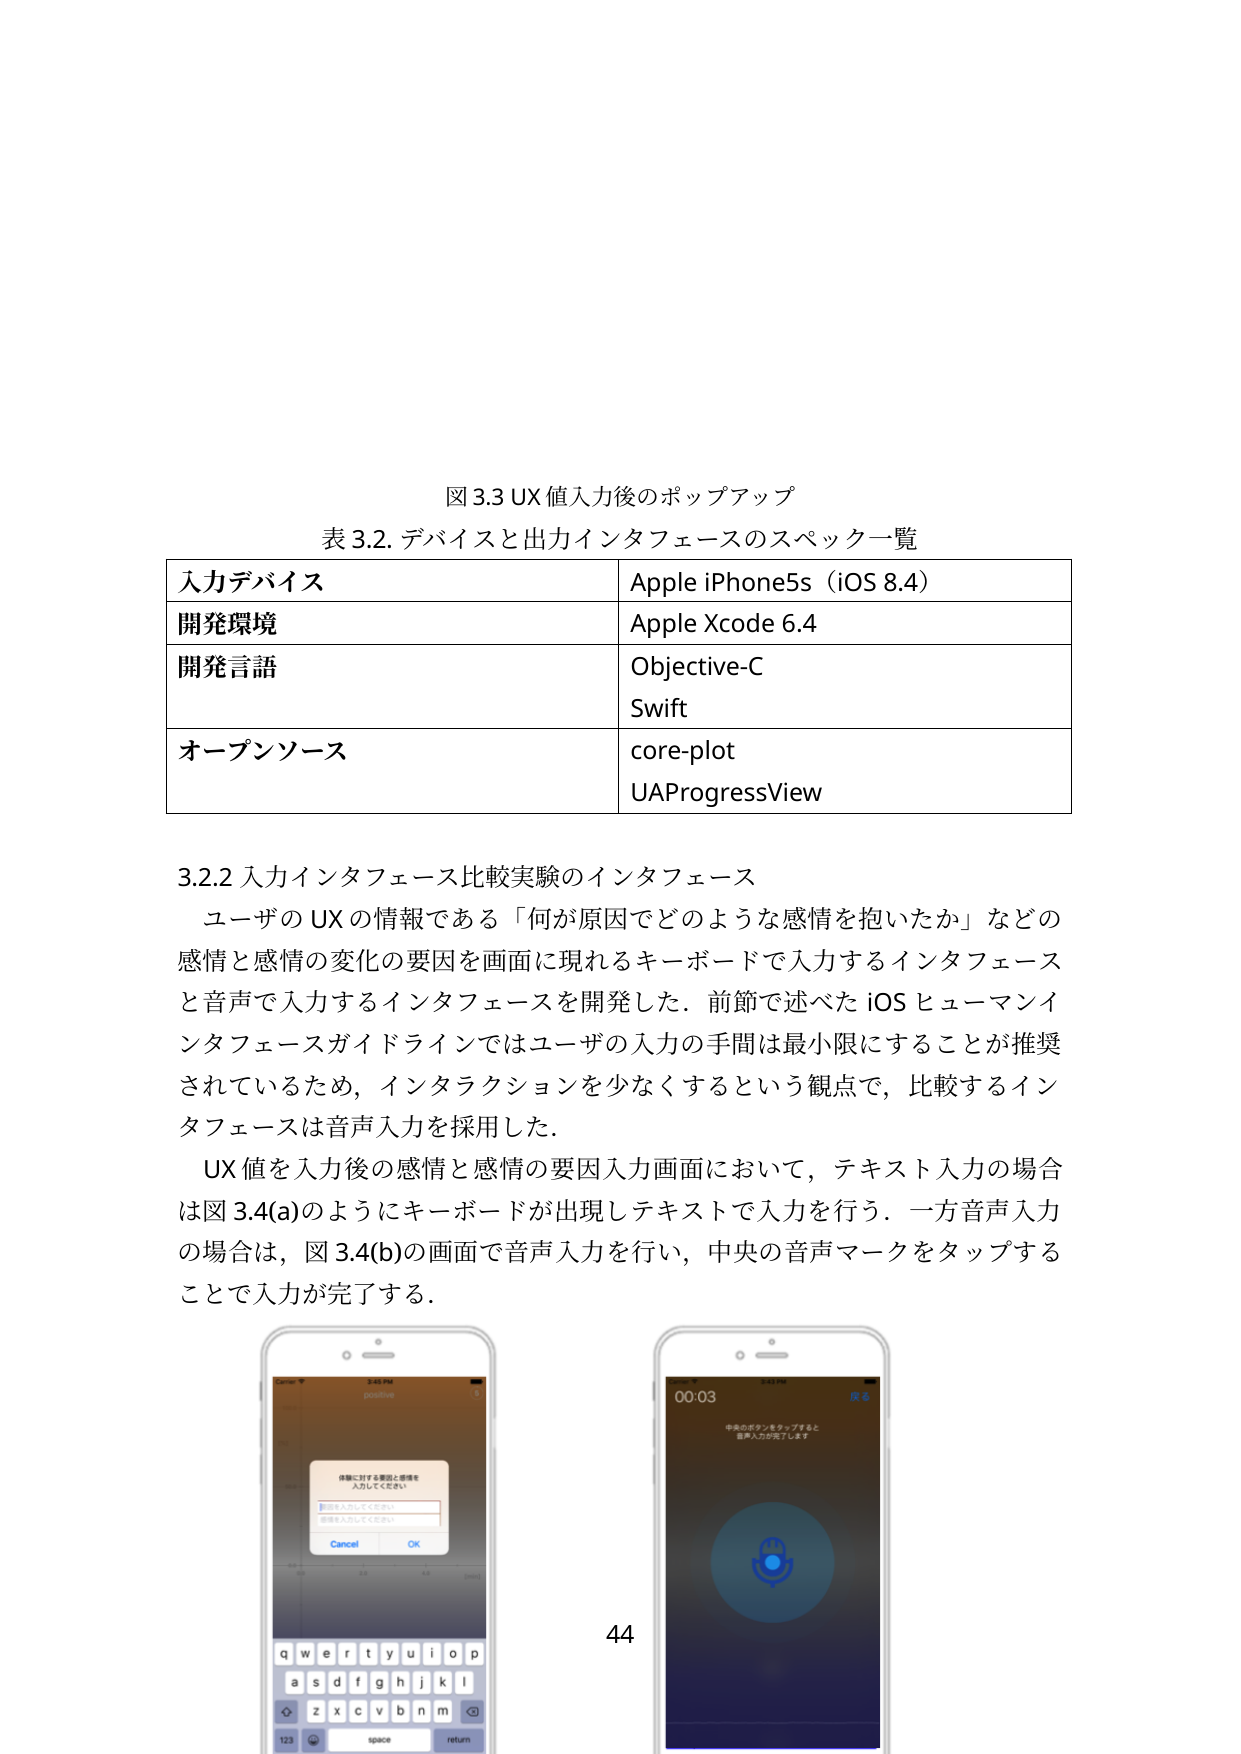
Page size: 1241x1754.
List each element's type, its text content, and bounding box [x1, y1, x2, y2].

table_header Apple iPhone5s（iOS 8.4） [619, 560, 1071, 601]
table_cell Apple Xcode 6.4 [619, 602, 1071, 644]
table_header 入力デバイス [167, 560, 618, 601]
table_cell core-plot UAProgressView [619, 729, 1071, 813]
text 図3.3 UX値入力後のポップアップ [177, 475, 1063, 517]
table_cell 開発環境 [167, 602, 618, 644]
text UX値を入力後の感情と感情の要因入力画面において，テキスト入力の場合は図3.4(a)のようにキーボードが出現しテキストで入力を行う．一方音声入力の場合は，図3.4(b)の画面で音声入力を行い，中央の音声マークをタップすることで入力が完了する． [177, 1147, 1063, 1314]
text 3.2.2 入力インタフェース比較実験のインタフェース [177, 855, 1063, 897]
table_cell オープンソース [167, 729, 618, 813]
table_cell Objective-C Swift [619, 645, 1071, 728]
picture [646, 1315, 903, 1754]
text 表3.2. デバイスと出力インタフェースのスペック一覧 [177, 517, 1063, 558]
text ユーザのUXの情報である「何が原因でどのような感情を抱いたか」などの感情と感情の変化の要因を画面に現れるキーボードで入力するインタフェースと音声で入力するインタフェースを開発した．前節で述べたiOSヒューマンインタフェースガイドラインではユーザの入力の手間は最小限にすることが推奨されているため，インタラクションを少なくするという観点で，比較するインタフェースは音声入力を採用した． [177, 897, 1063, 1147]
table_cell 開発言語 [167, 645, 618, 728]
picture [252, 1315, 509, 1754]
